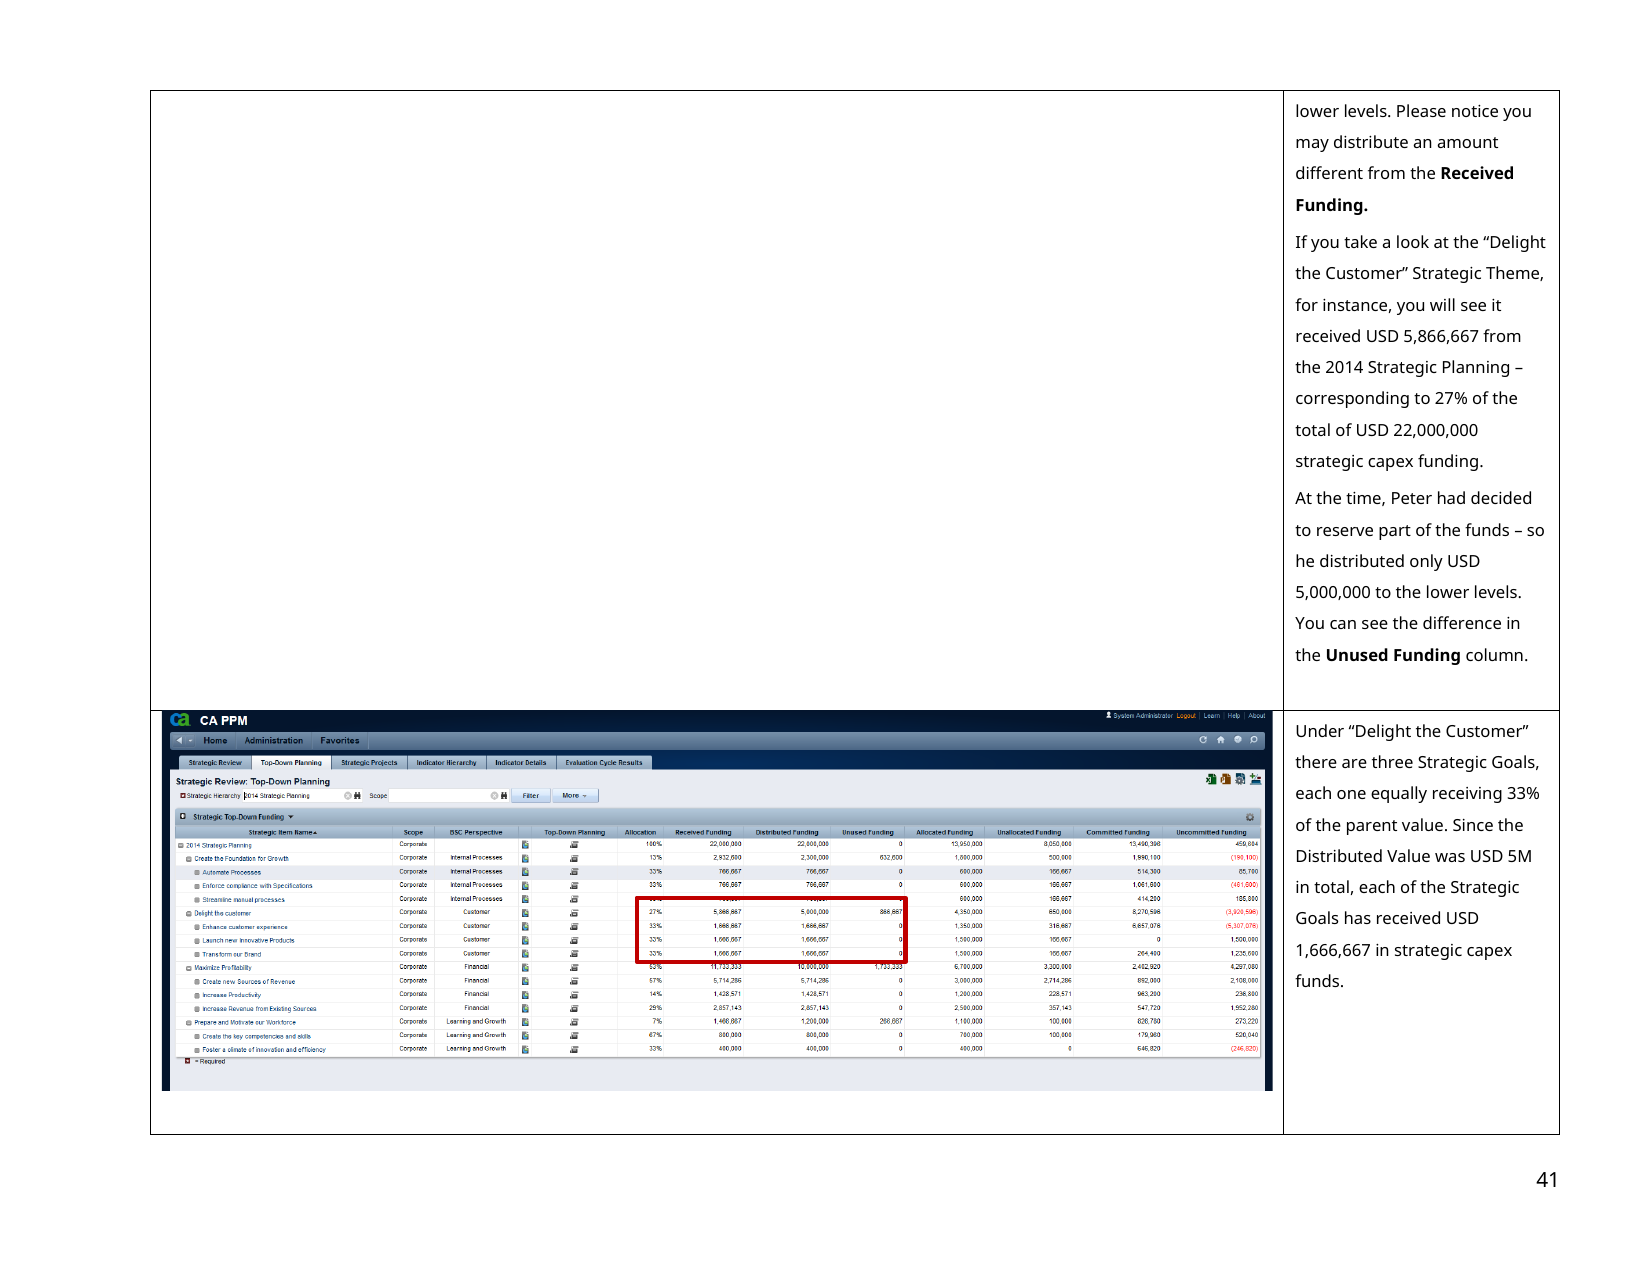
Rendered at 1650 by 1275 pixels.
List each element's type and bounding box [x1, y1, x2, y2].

table_cell [1284, 91, 1559, 710]
table_cell [151, 711, 1283, 1134]
table_cell [151, 91, 1283, 710]
picture [161, 710, 1273, 1091]
table_cell [1284, 711, 1559, 1134]
